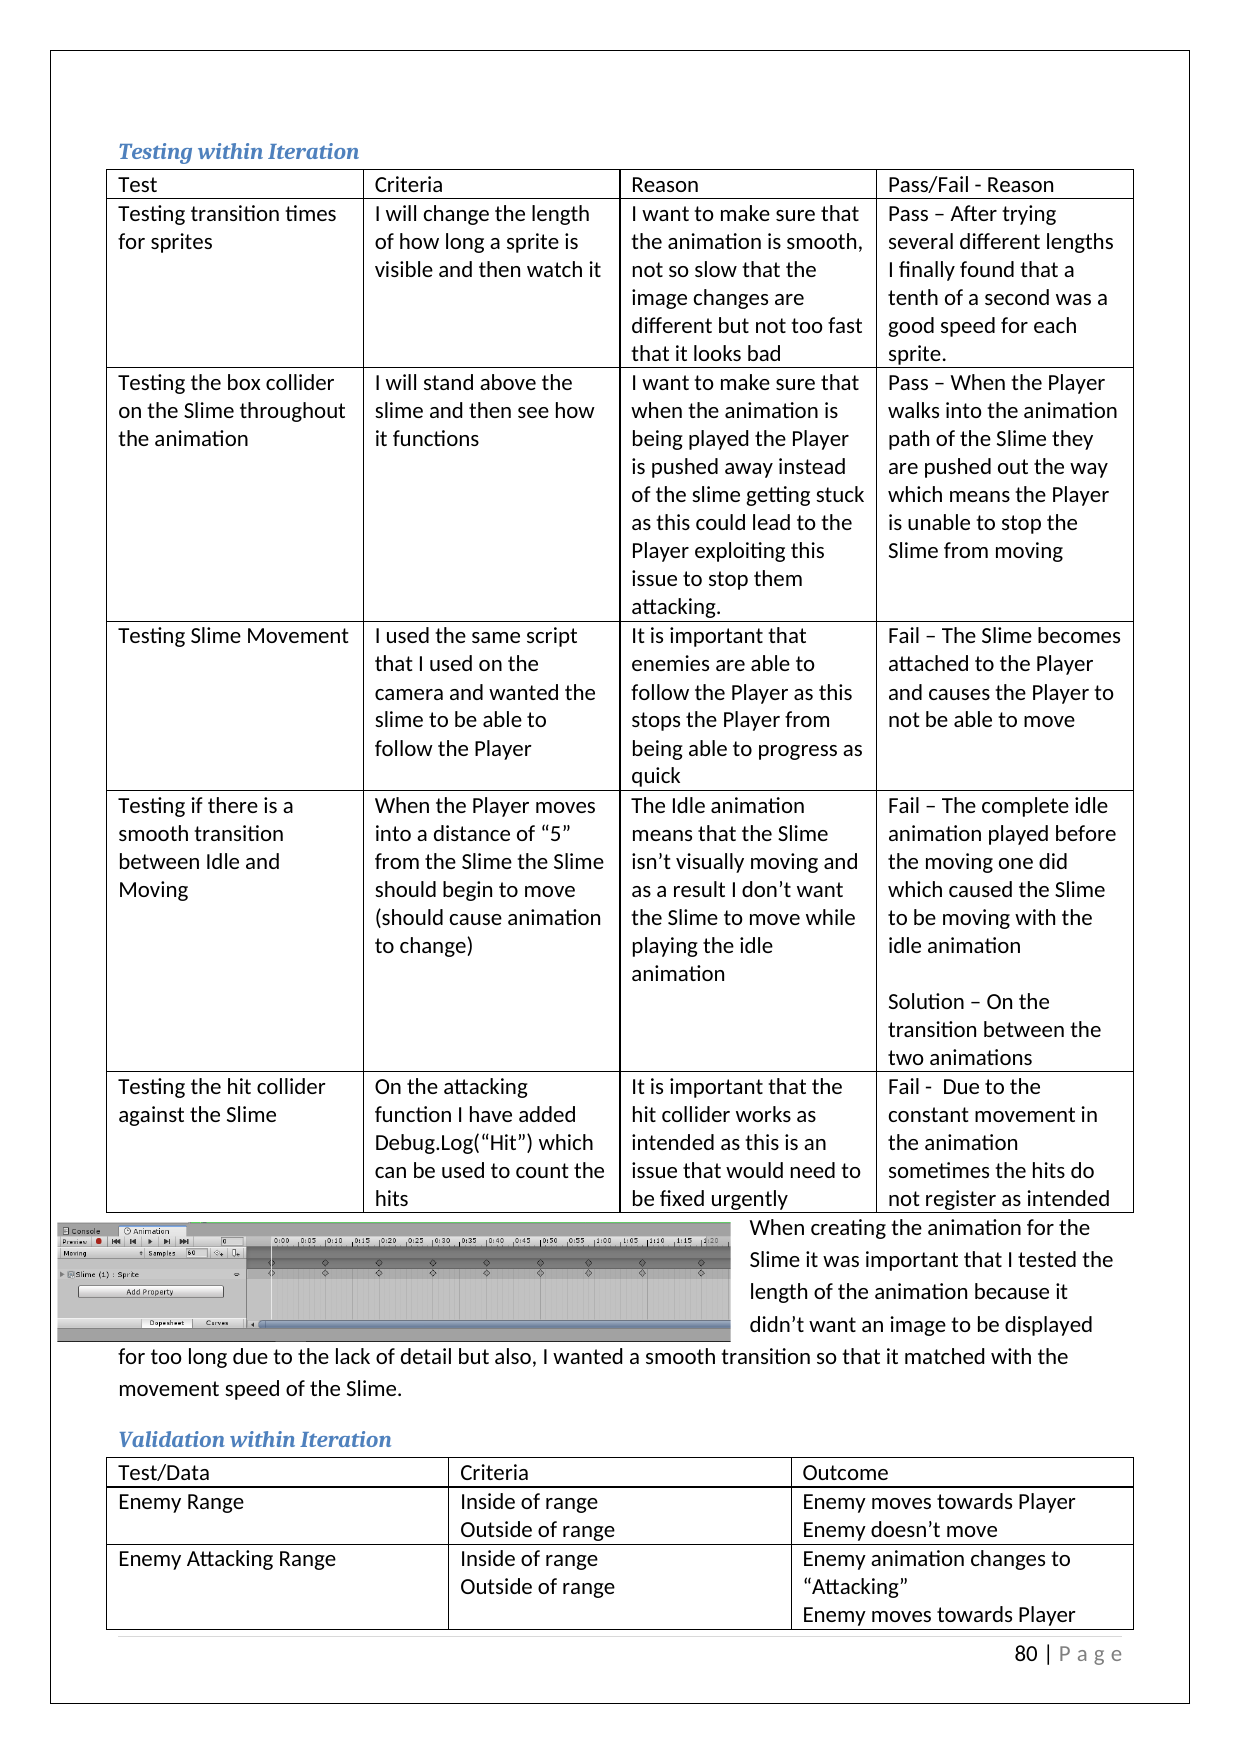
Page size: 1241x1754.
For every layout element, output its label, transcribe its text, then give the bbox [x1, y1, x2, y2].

picture [57, 1222, 731, 1342]
table_cell Testing the hit collider against the Slime [107, 1072, 363, 1212]
table_cell I want to make sure that the animation is smooth, not so slow that the image changes are different but not too fast that it looks bad [621, 199, 876, 367]
table_cell I used the same script that I used on the camera and wanted the slime to be able to follow the Player [364, 622, 619, 790]
table_cell Inside of range Outside of range [449, 1488, 791, 1543]
table_cell Testing transition times for sprites [107, 199, 363, 367]
subtitle Testing within Iteration [118, 139, 1122, 165]
table_cell Inside of range Outside of range [449, 1545, 791, 1628]
table_cell I will stand above the slime and then see how it functions [364, 368, 619, 621]
table_header Criteria [449, 1458, 791, 1486]
table_cell On the attacking function I have added Debug.Log(“Hit”) which can be used to count the hits [364, 1072, 619, 1212]
table_cell Enemy animation changes to “Attacking” Enemy moves towards Player [792, 1545, 1133, 1628]
table_cell I want to make sure that when the animation is being played the Player is pushed away instead of the slime getting stuck as this could lead to the Player exploiting this issue to stop them attacking. [621, 368, 876, 621]
table_cell Enemy Attacking Range [107, 1545, 448, 1628]
table_cell Enemy moves towards Player Enemy doesn’t move [792, 1488, 1133, 1543]
table_header Criteria [364, 170, 619, 198]
table_cell It is important that the hit collider works as intended as this is an issue that would need to be fixed urgently [621, 1072, 876, 1212]
table_header Test/Data [107, 1458, 448, 1486]
table_cell Testing Slime Movement [107, 622, 363, 790]
table_cell Fail - Due to the constant movement in the animation sometimes the hits do not register as intended [877, 1072, 1133, 1212]
table_cell I will change the length of how long a sprite is visible and then watch it [364, 199, 619, 367]
table_header Test [107, 170, 363, 198]
table_cell It is important that enemies are able to follow the Player as this stops the Player from being able to progress as quick [621, 622, 876, 790]
table_cell Testing the box collider on the Slime throughout the animation [107, 368, 363, 621]
table_cell Enemy Range [107, 1488, 448, 1543]
table_cell The Idle animation means that the Slime isn’t visually moving and as a result I don’t want the Slime to move while playing the idle animation [621, 791, 876, 1071]
table_header Reason [621, 170, 876, 198]
table_header Outcome [792, 1458, 1133, 1486]
table_cell Fail – The complete idle animation played before the moving one did which caused the Slime to be moving with the idle animation Solution – On the transition between the two animations [877, 791, 1133, 1071]
table_cell When the Player moves into a distance of “5” from the Slime the Slime should begin to move (should cause animation to change) [364, 791, 619, 1071]
subtitle Validation within Iteration [118, 1427, 1122, 1453]
table_cell Testing if there is a smooth transition between Idle and Moving [107, 791, 363, 1071]
table_cell Pass – After trying several different lengths I finally found that a tenth of a second was a good speed for each sprite. [877, 199, 1133, 367]
table_cell Fail – The Slime becomes attached to the Player and causes the Player to not be able to move [877, 622, 1133, 790]
table_cell Pass – When the Player walks into the animation path of the Slime they are pushed out the way which means the Player is unable to stop the Slime from moving [877, 368, 1133, 621]
table_header Pass/Fail - Reason [877, 170, 1133, 198]
